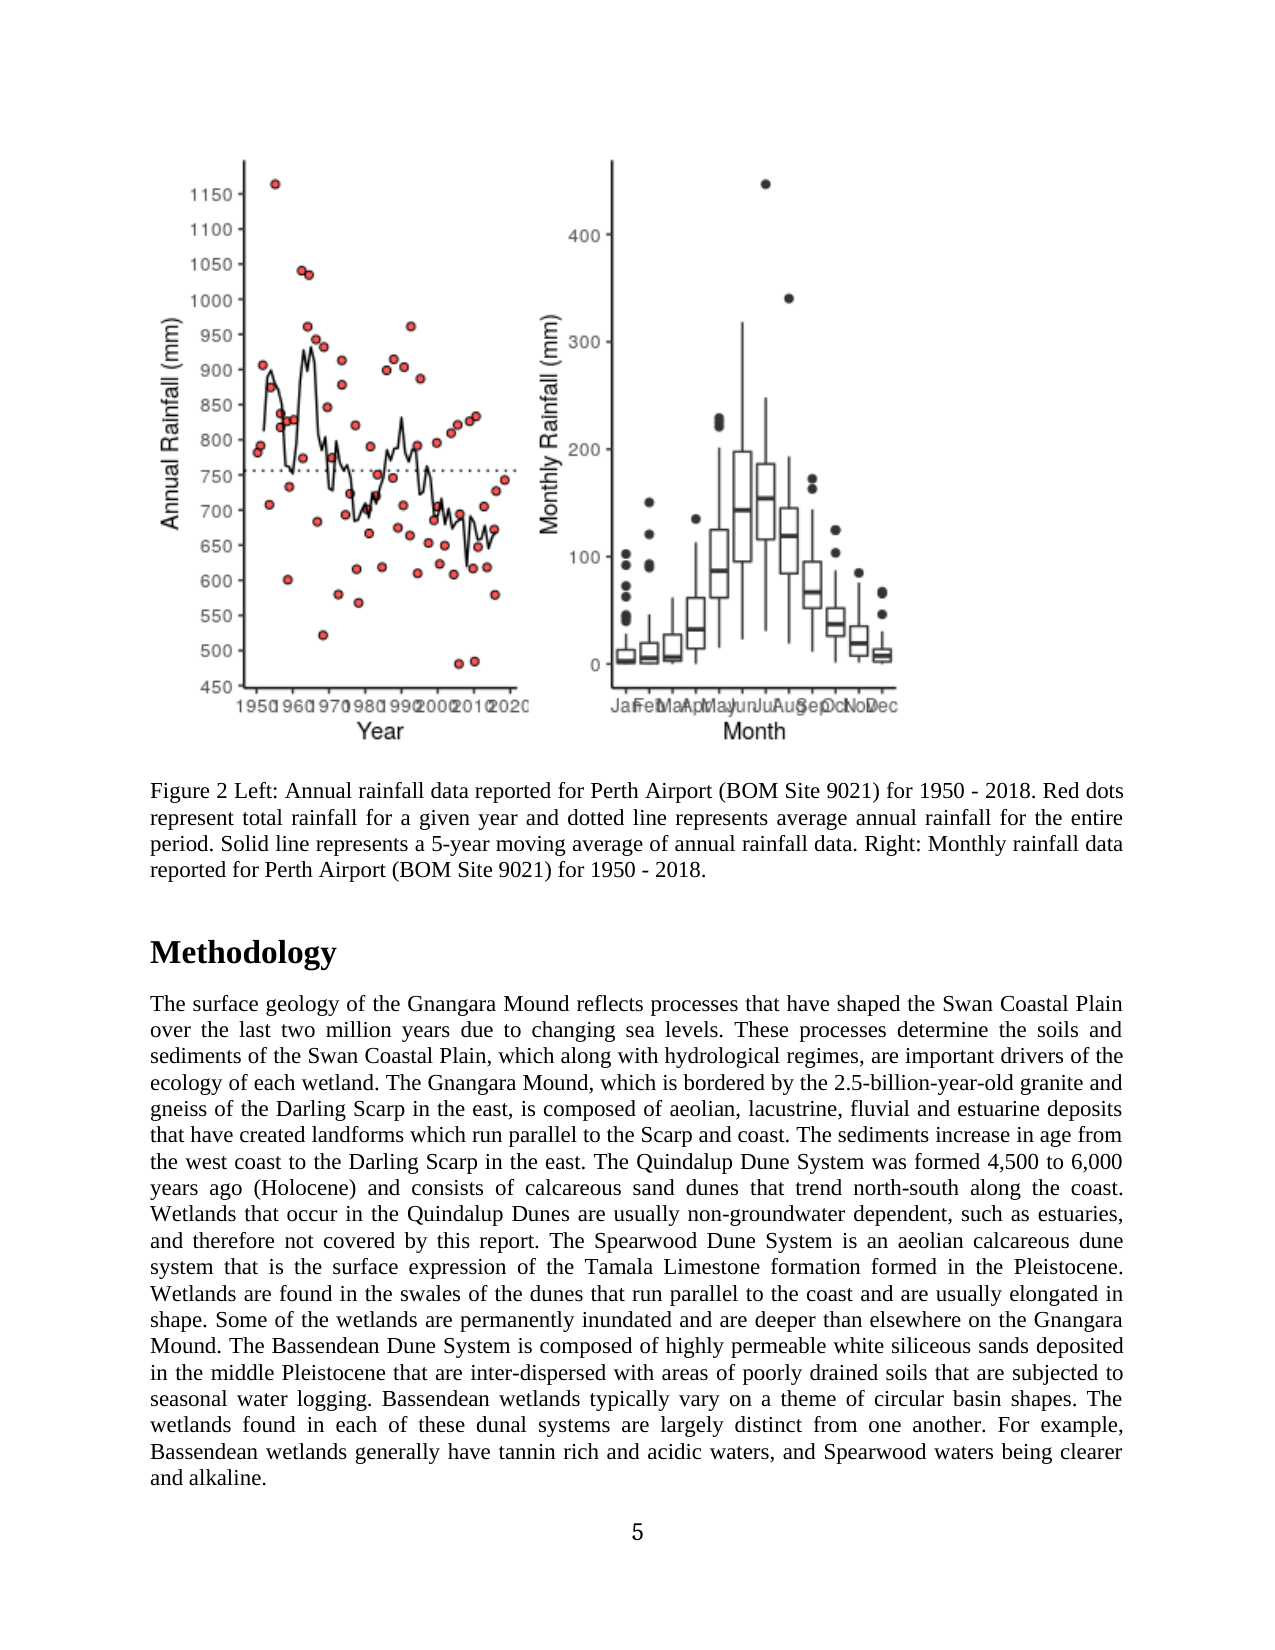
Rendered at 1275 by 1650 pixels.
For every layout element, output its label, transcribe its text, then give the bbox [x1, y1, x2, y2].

subtitle Methodology [150, 933, 1125, 971]
text The surface geology of the Gnangara Mound reflects processes that have shaped the Swan Coastal Plain over the last two million years due to changing sea levels. These processes determine the soils and sediments of the Swan Coastal Plain, which along with hydrological regimes, are important drivers of the ecology of each wetland. The Gnangara Mound, which is bordered by the 2.5-billion-year-old granite and gneiss of the Darling Scarp in the east, is composed of aeolian, lacustrine, fluvial and estuarine deposits that have created landforms which run parallel to the Scarp and coast. The sediments increase in age from the west coast to the Darling Scarp in the east. The Quindalup Dune System was formed 4,500 to 6,000 years ago (Holocene) and consists of calcareous sand dunes that trend north-south along the coast. Wetlands that occur in the Quindalup Dunes are usually non-groundwater dependent, such as estuaries, and therefore not covered by this report. The Spearwood Dune System is an aeolian calcareous dune system that is the surface expression of the Tamala Limestone formation formed in the Pleistocene. Wetlands are found in the swales of the dunes that run parallel to the coast and are usually elongated in shape. Some of the wetlands are permanently inundated and are deeper than elsewhere on the Gnangara Mound. The Bassendean Dune System is composed of highly permeable white siliceous sands deposited in the middle Pleistocene that are inter-dispersed with areas of poorly drained soils that are subjected to seasonal water logging. Bassendean wetlands typically vary on a theme of circular basin shapes. The wetlands found in each of these dunal systems are largely distinct from one another. For example, Bassendean wetlands generally have tannin rich and acidic waters, and Spearwood waters being clearer and alkaline. [150, 990, 1125, 1490]
text Figure 2 Left: Annual rainfall data reported for Perth Airport (BOM Site 9021) for 1950 - 2018. Red dots represent total rainfall for a given year and dotted line represents average annual rainfall for the entire period. Solid line represents a 5-year moving average of annual rainfall data. Right: Monthly rainfall data reported for Perth Airport (BOM Site 9021) for 1950 - 2018. [150, 777, 1125, 883]
picture [150, 150, 908, 757]
